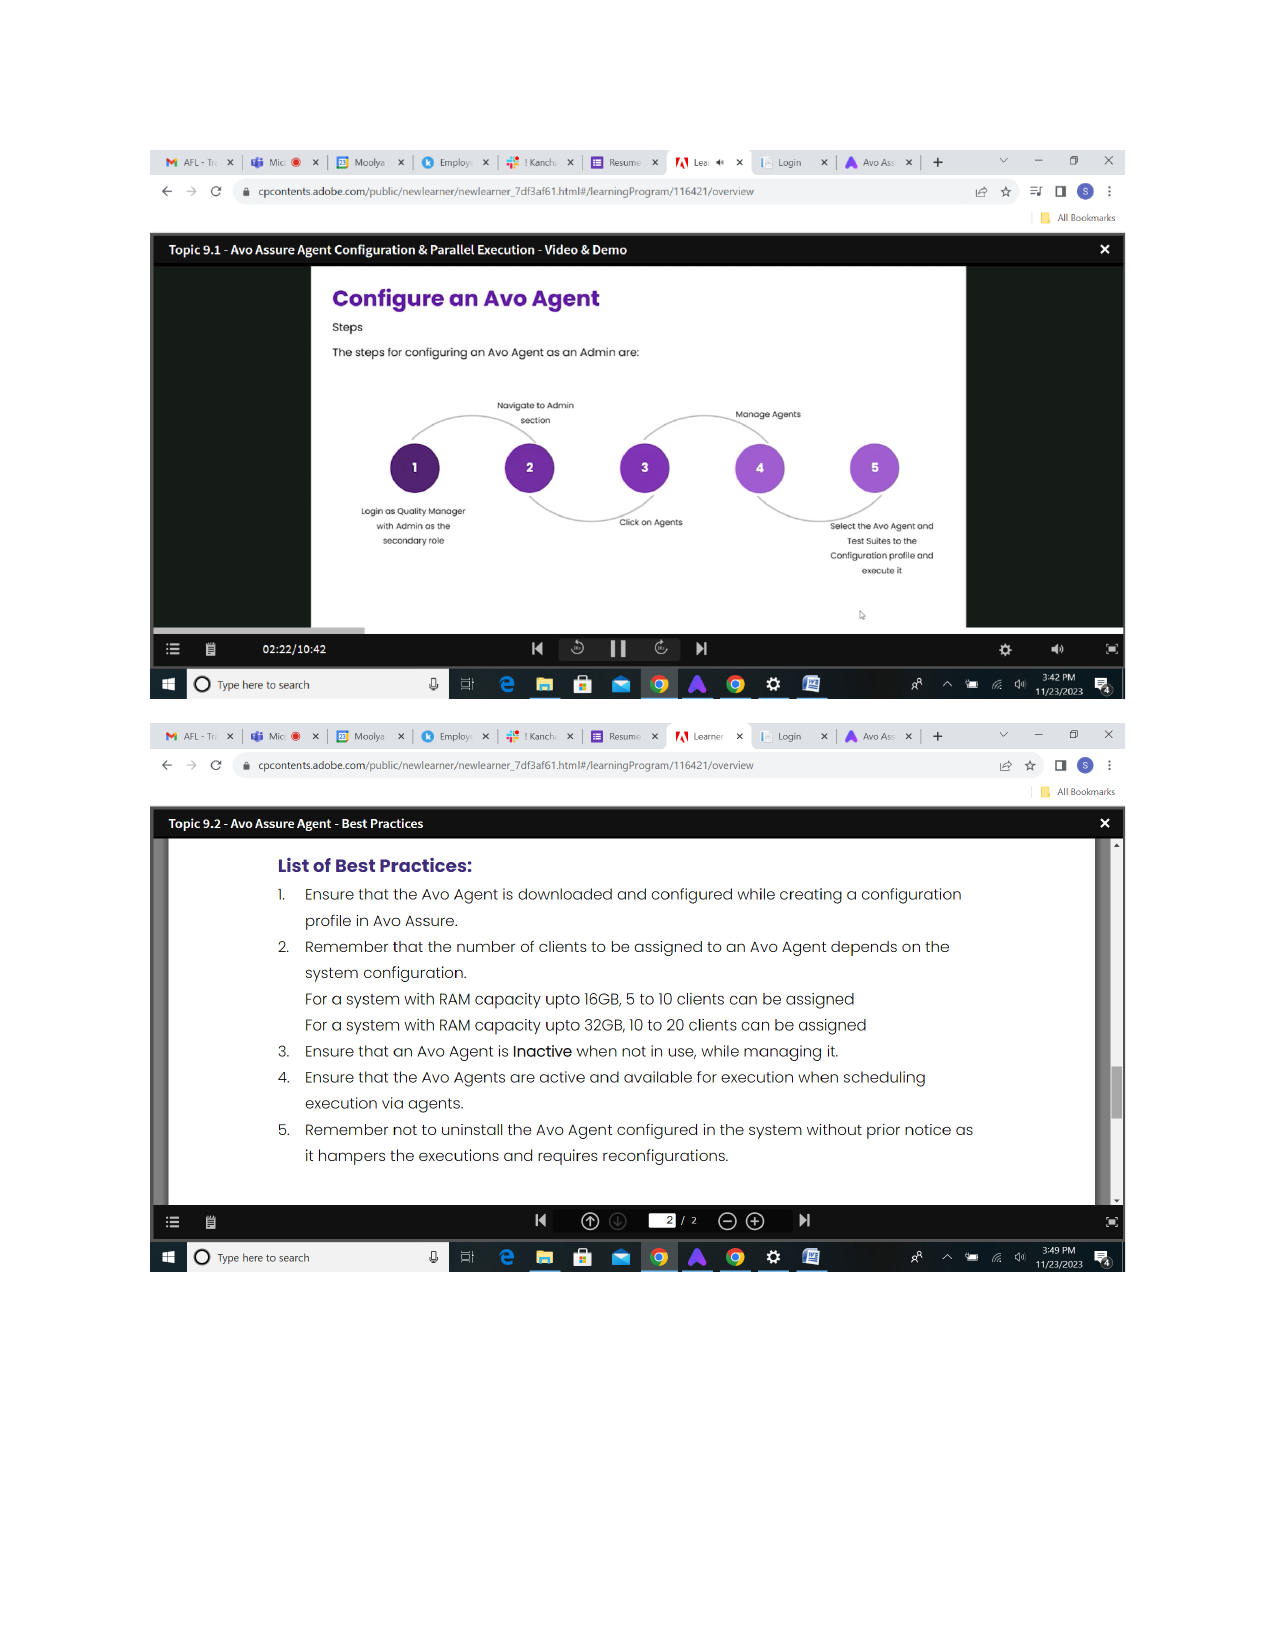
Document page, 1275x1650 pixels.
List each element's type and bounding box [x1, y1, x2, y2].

picture [150, 723, 1125, 1272]
picture [150, 150, 1125, 699]
